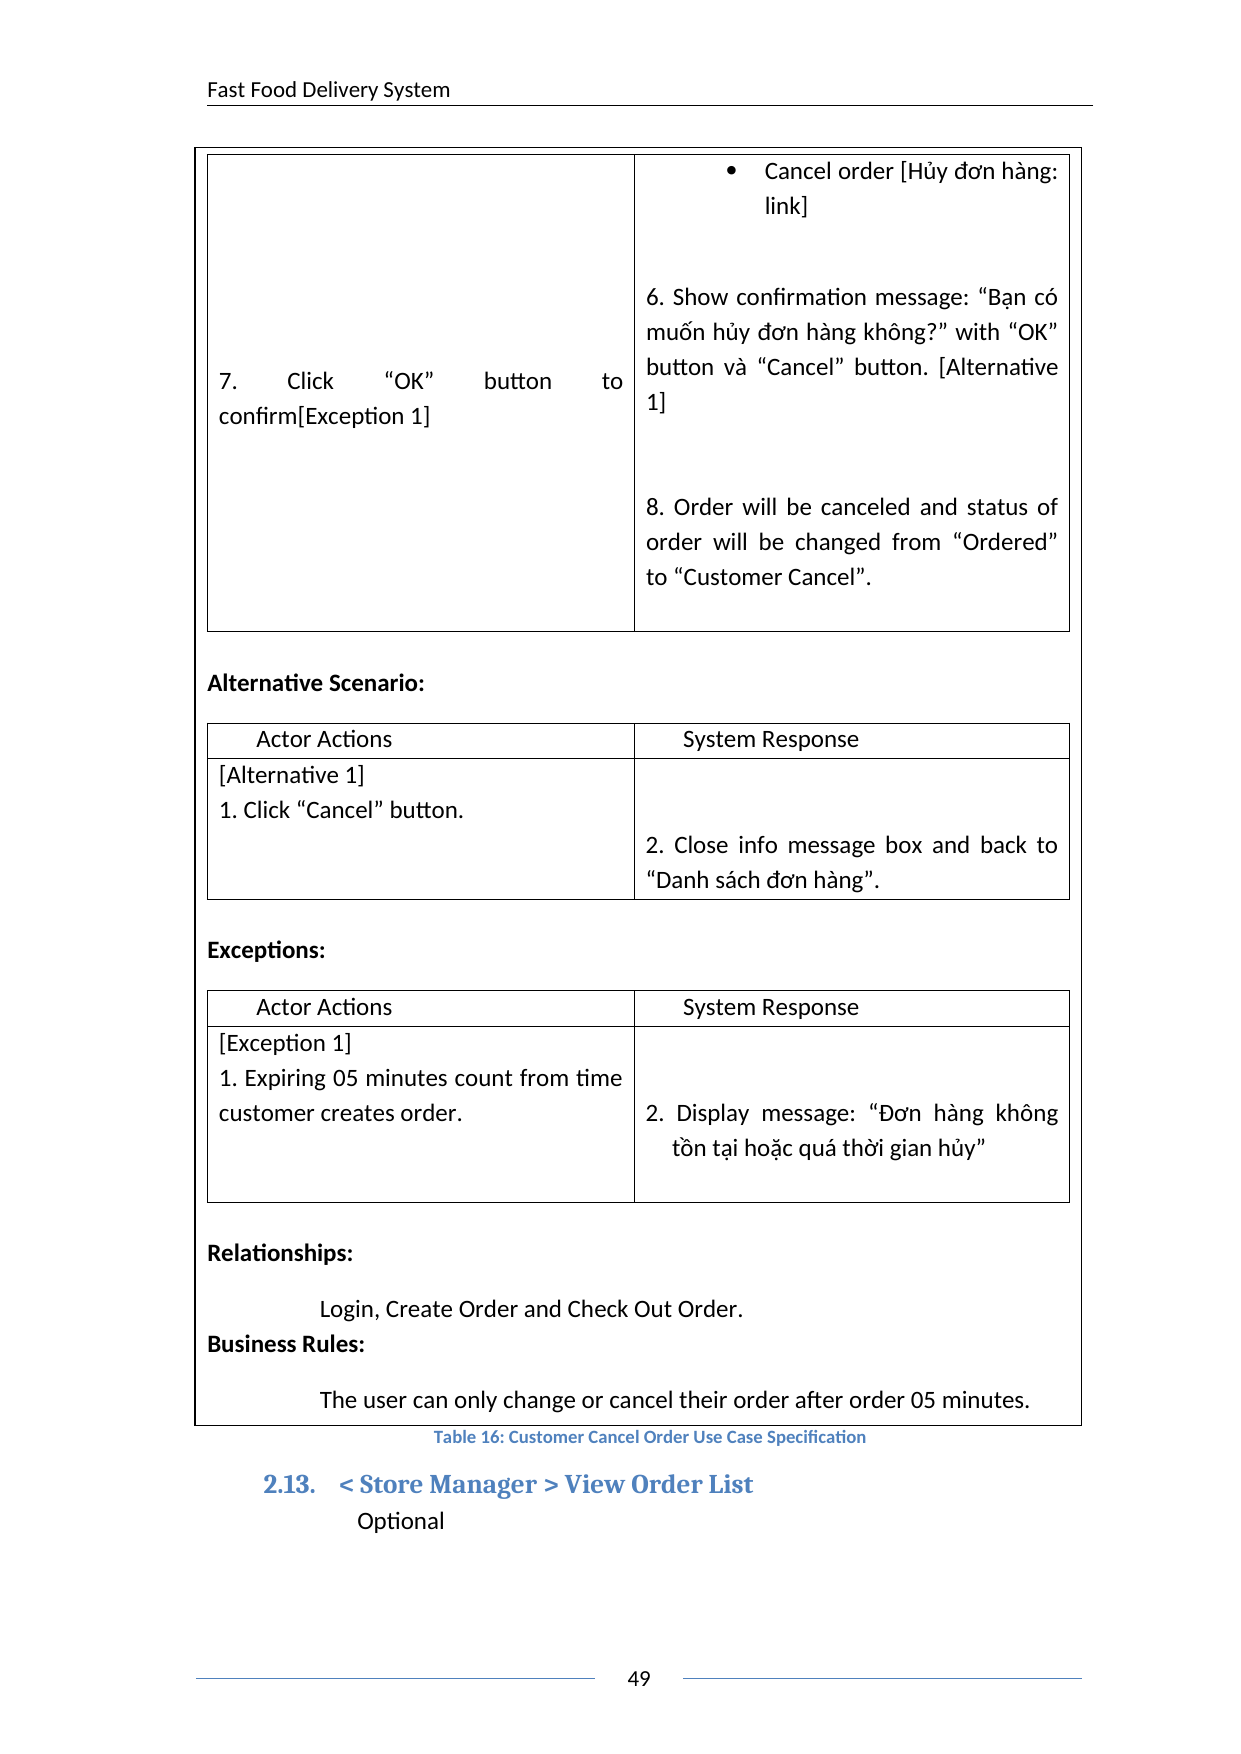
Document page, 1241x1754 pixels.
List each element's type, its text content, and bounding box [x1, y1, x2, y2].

text Optional [319, 1505, 1093, 1536]
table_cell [196, 148, 1081, 1425]
subtitle < Store Manager > View Order List [263, 1469, 1093, 1501]
